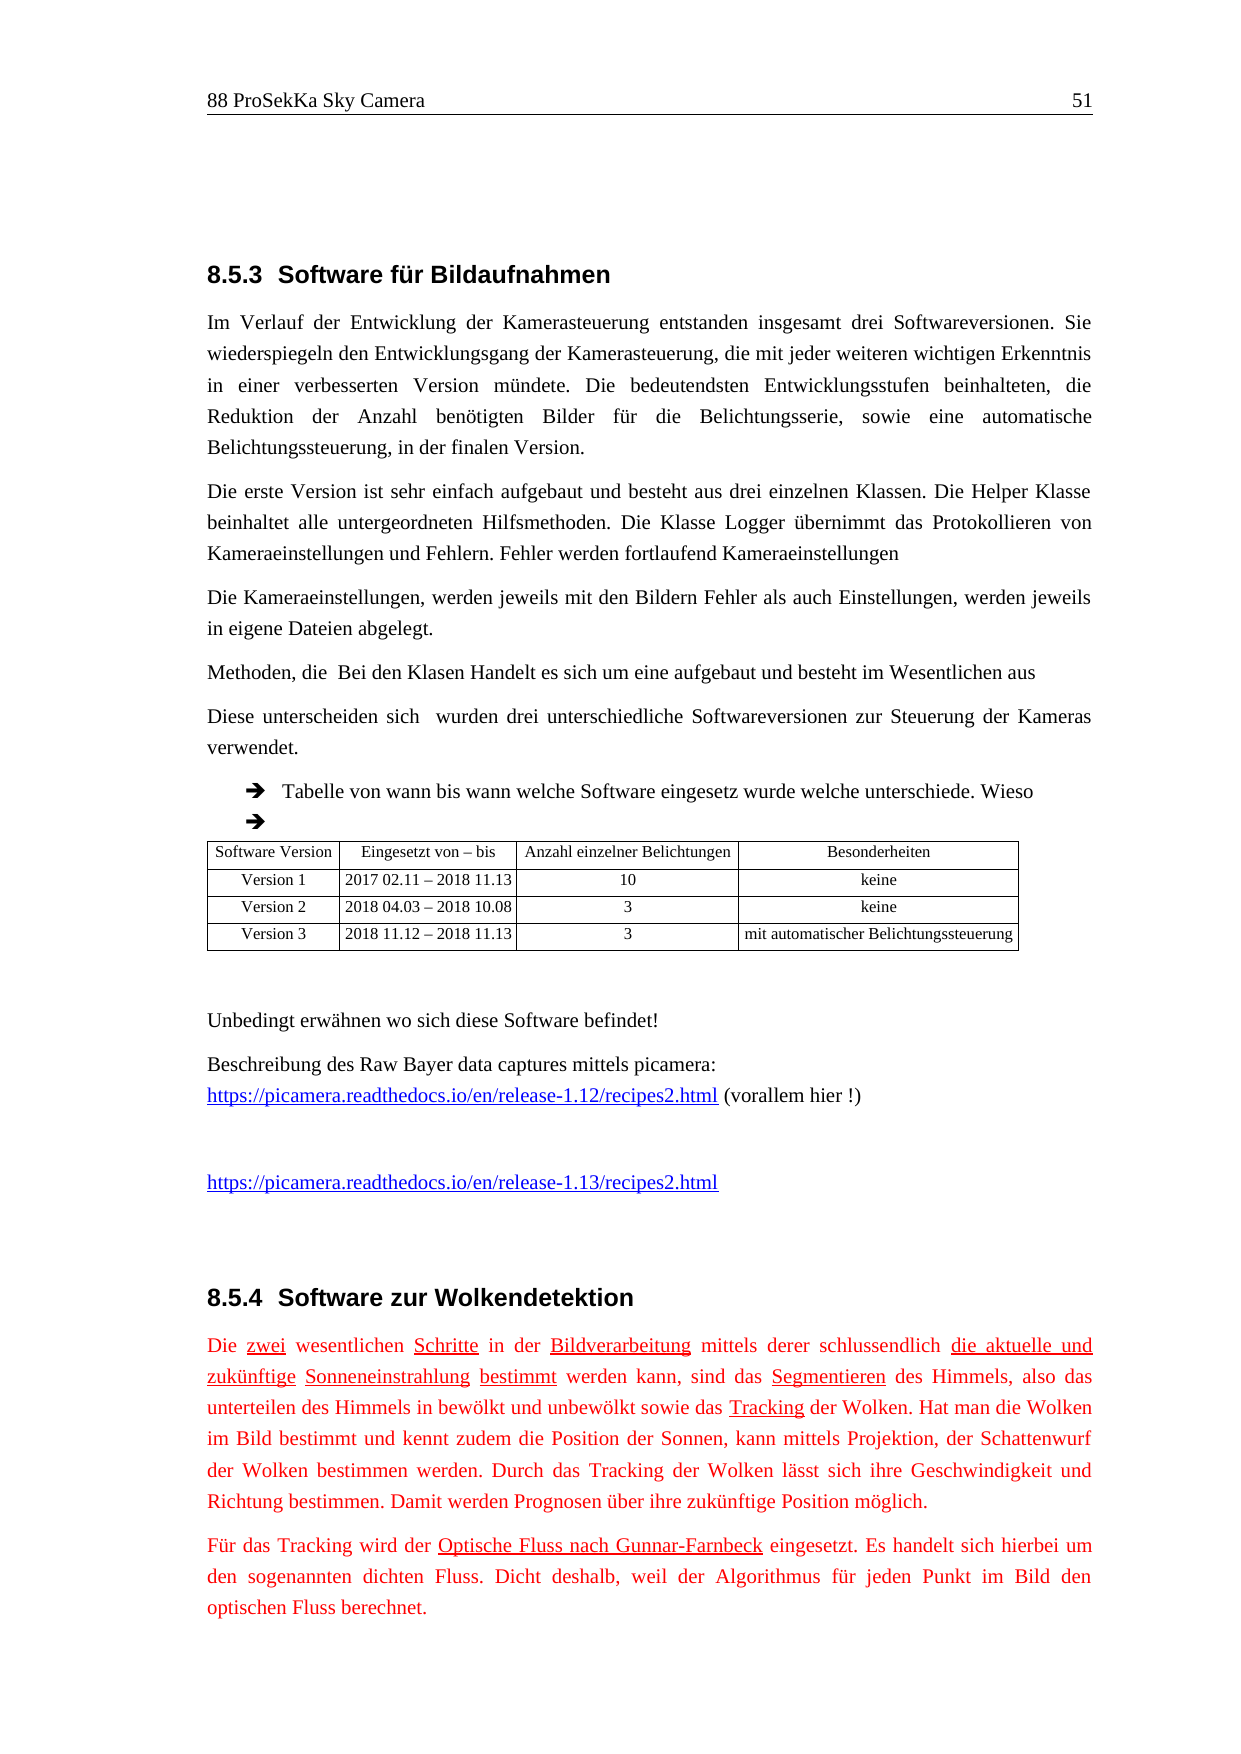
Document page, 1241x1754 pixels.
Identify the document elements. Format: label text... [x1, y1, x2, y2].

text Die zwei wesentlichen Schritte in der Bildverarbeitung mittels derer schlussendlich die aktuelle und zukünftige Sonneneinstrahlung bestimmt werden kann, sind das Segmentieren des Himmels, also das unterteilen des Himmels in bewölkt und unbewölkt sowie das Tracking der Wolken. Hat man die Wolken im Bild bestimmt und kennt zudem die Position der Sonnen, kann mittels Projektion, der Schattenwurf der Wolken bestimmen werden. Durch das Tracking der Wolken lässt sich ihre Geschwindigkeit und Richtung bestimmen. Damit werden Prognosen über ihre zukünftige Position möglich. [207, 1332, 1093, 1513]
text Diese unterscheiden sich wurden drei unterschiedliche Softwareversionen zur Steuerung der Kameras verwendet. [207, 704, 1093, 759]
table_cell 3 [517, 897, 738, 923]
table_cell 2017 02.11 – 2018 11.13 [340, 870, 516, 896]
table_header Anzahl einzelner Belichtungen [517, 842, 738, 868]
table_cell Version 1 [208, 870, 339, 896]
text Beschreibung des Raw Bayer data captures mittels picamera: https://picamera.readthedocs.io/en/release-1.12/recipes2.html (vorallem hier !) [207, 1051, 1093, 1107]
table_cell keine [739, 870, 1018, 896]
text https://picamera.readthedocs.io/en/release-1.13/recipes2.html [207, 1170, 1093, 1194]
table_header Software Version [208, 842, 339, 868]
table_cell mit automatischer Belichtungssteuerung [739, 924, 1018, 950]
subtitle Software für Bildaufnahmen [207, 260, 1093, 289]
text Die Kameraeinstellungen, werden jeweils mit den Bildern Fehler als auch Einstellungen, werden jeweils in eigene Dateien abgelegt. [207, 585, 1093, 640]
table_cell Version 2 [208, 897, 339, 923]
text Methoden, die Bei den Klasen Handelt es sich um eine aufgebaut und besteht im Wesentlichen aus [207, 660, 1093, 684]
text Für das Tracking wird der Optische Fluss nach Gunnar-Farnbeck eingesetzt. Es handelt sich hierbei um den sogenannten dichten Fluss. Dicht deshalb, weil der Algorithmus für jeden Punkt im Bild den optischen Fluss berechnet. [207, 1532, 1093, 1619]
text Unbedingt erwähnen wo sich diese Software befindet! [207, 1008, 1093, 1032]
table_header Besonderheiten [739, 842, 1018, 868]
table_header Eingesetzt von – bis [340, 842, 516, 868]
table_cell 10 [517, 870, 738, 896]
subtitle Software zur Wolkendetektion [207, 1283, 1093, 1311]
table_cell Version 3 [208, 924, 339, 950]
list Tabelle von wann bis wann welche Software eingesetz wurde welche unterschiede. Wieso [244, 779, 1093, 803]
table_cell 2018 04.03 – 2018 10.08 [340, 897, 516, 923]
table_cell 2018 11.12 – 2018 11.13 [340, 924, 516, 950]
table_cell 3 [517, 924, 738, 950]
text Die erste Version ist sehr einfach aufgebaut und besteht aus drei einzelnen Klassen. Die Helper Klasse beinhaltet alle untergeordneten Hilfsmethoden. Die Klasse Logger übernimmt das Protokollieren von Kameraeinstellungen und Fehlern. Fehler werden fortlaufend Kameraeinstellungen [207, 479, 1093, 565]
table_cell keine [739, 897, 1018, 923]
text Im Verlauf der Entwicklung der Kamerasteuerung entstanden insgesamt drei Softwareversionen. Sie wiederspiegeln den Entwicklungsgang der Kamerasteuerung, die mit jeder weiteren wichtigen Erkenntnis in einer verbesserten Version mündete. Die bedeutendsten Entwicklungsstufen beinhalteten, die Reduktion der Anzahl benötigten Bilder für die Belichtungsserie, sowie eine automatische Belichtungssteuerung, in der finalen Version. [207, 310, 1093, 459]
